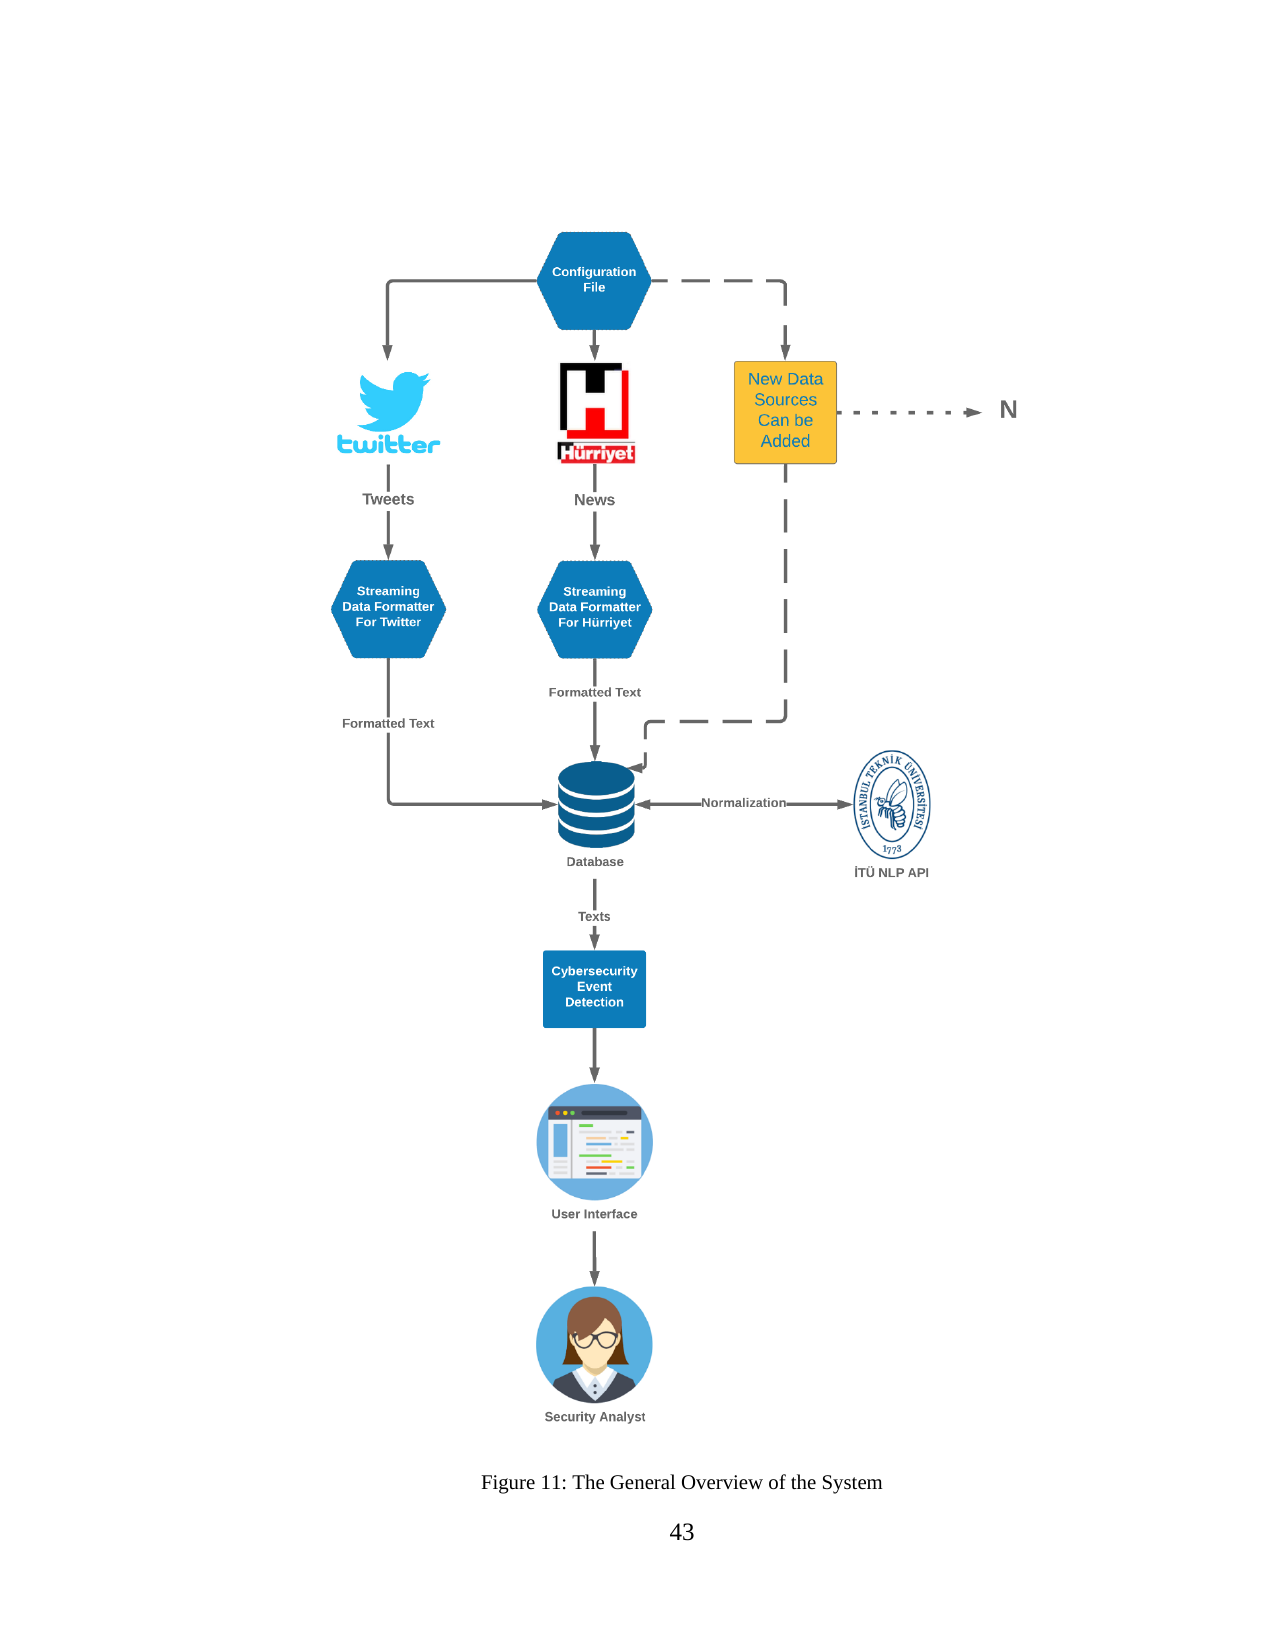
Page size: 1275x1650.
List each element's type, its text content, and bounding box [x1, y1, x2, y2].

text Figure 11: The General Overview of the System [236, 1470, 1127, 1494]
picture [304, 206, 1059, 1460]
